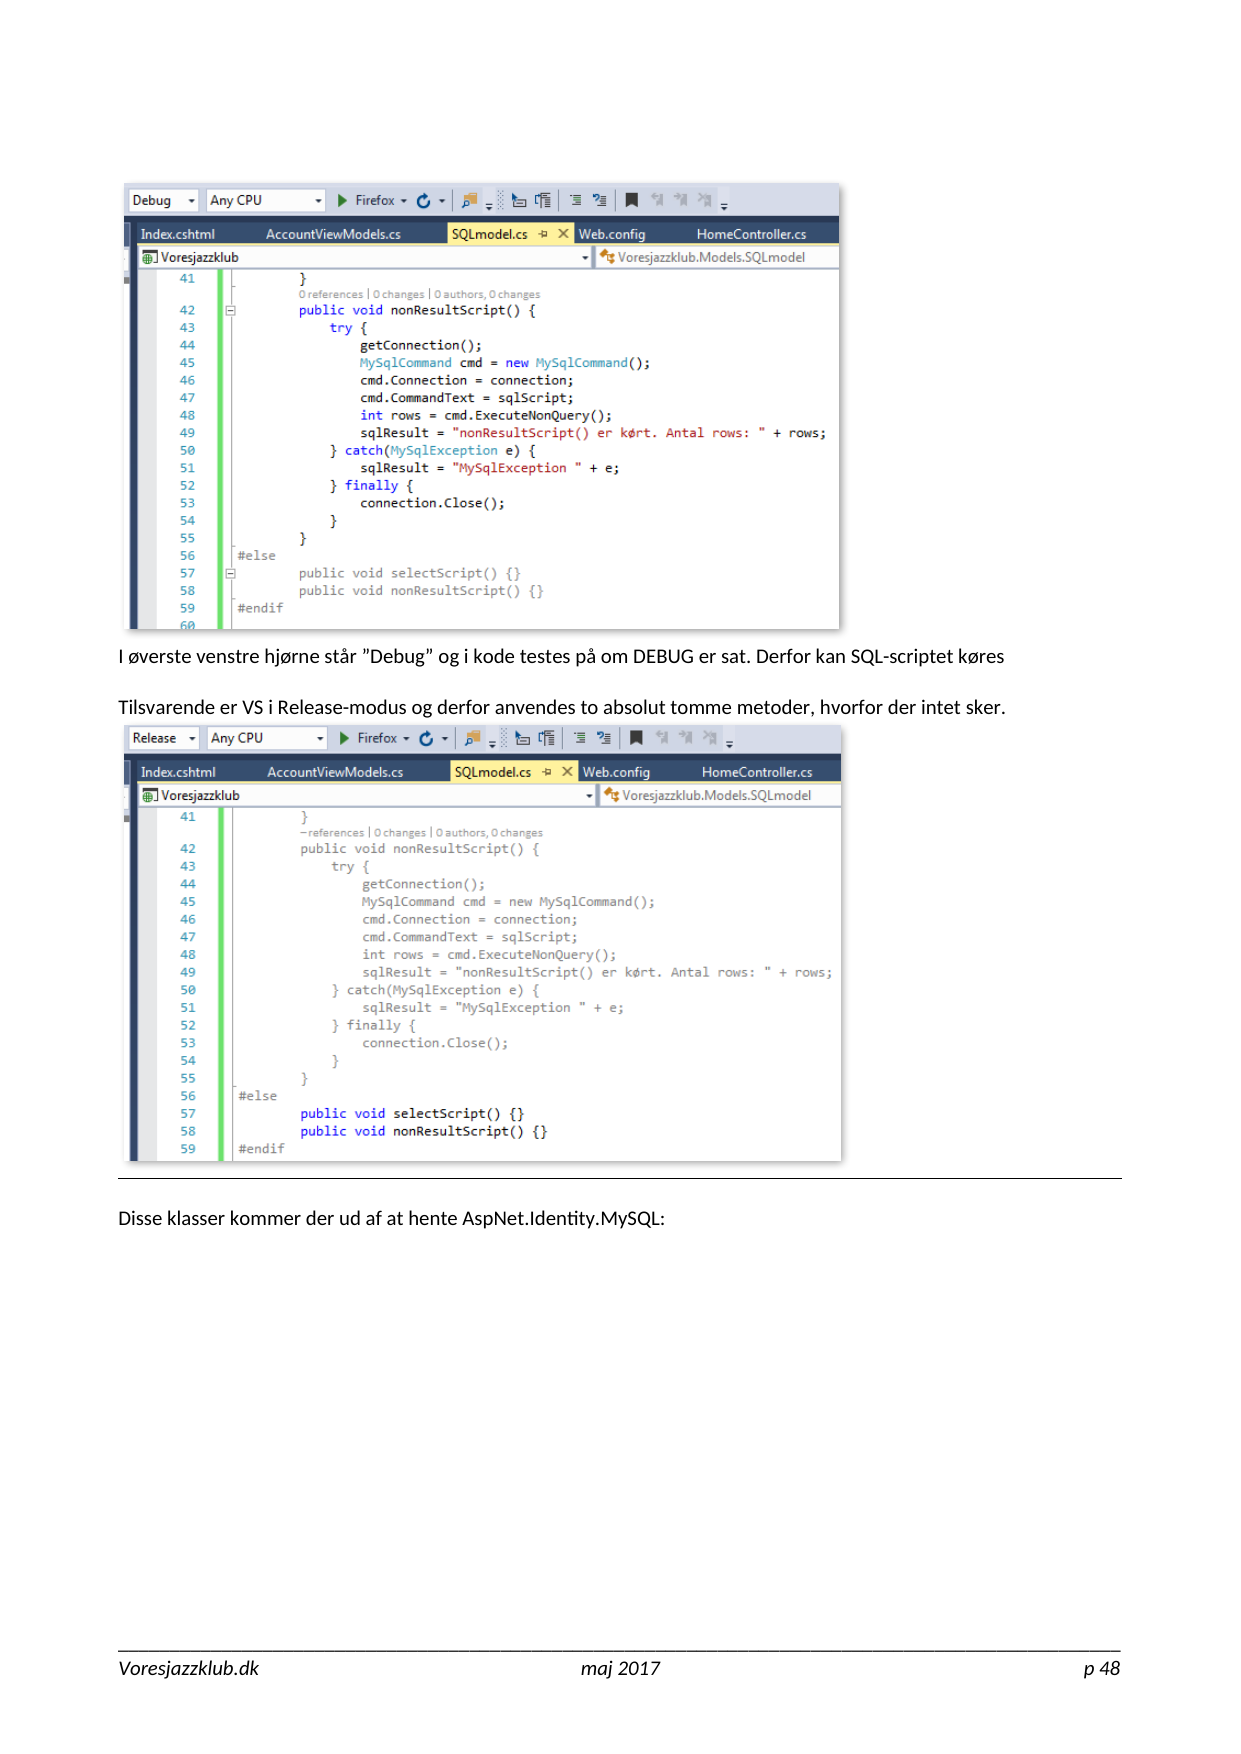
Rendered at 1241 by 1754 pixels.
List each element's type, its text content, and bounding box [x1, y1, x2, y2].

text I øverste venstre hjørne står ”Debug” og i kode testes på om DEBUG er sat. Derfor kan SQL-scriptet køres [118, 643, 1122, 668]
text Tilsvarende er VS i Release-modus og derfor anvendes to absolut tomme metoder, hvorfor der intet sker. [118, 694, 1122, 719]
picture [124, 183, 839, 629]
text Disse klasser kommer der ud af at hente AspNet.Identity.MySQL: [118, 1205, 1122, 1230]
picture [124, 725, 841, 1161]
